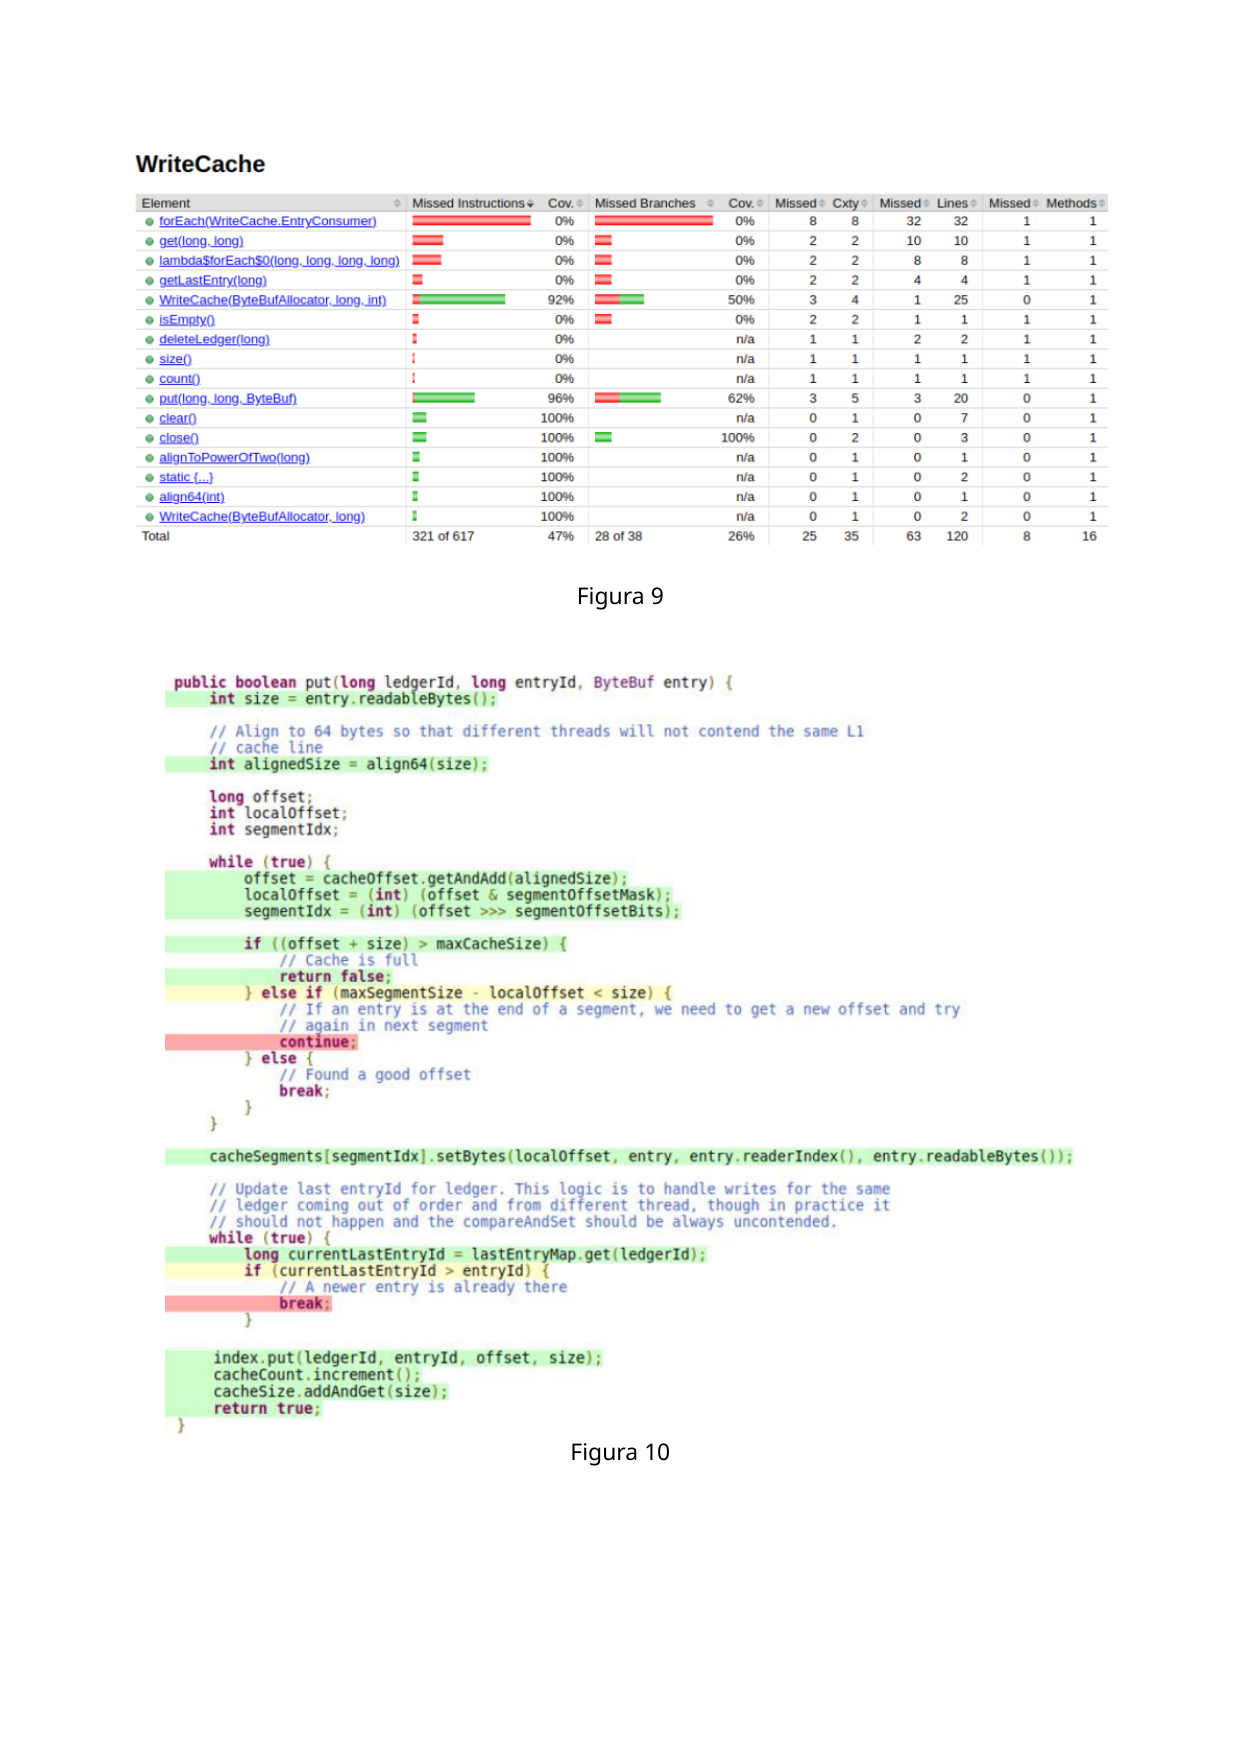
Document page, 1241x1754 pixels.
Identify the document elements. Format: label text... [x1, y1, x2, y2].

picture [132, 147, 1109, 549]
text Figura 10 [118, 1436, 1122, 1467]
text Figura 9 [118, 580, 1122, 611]
picture [165, 673, 1076, 1437]
